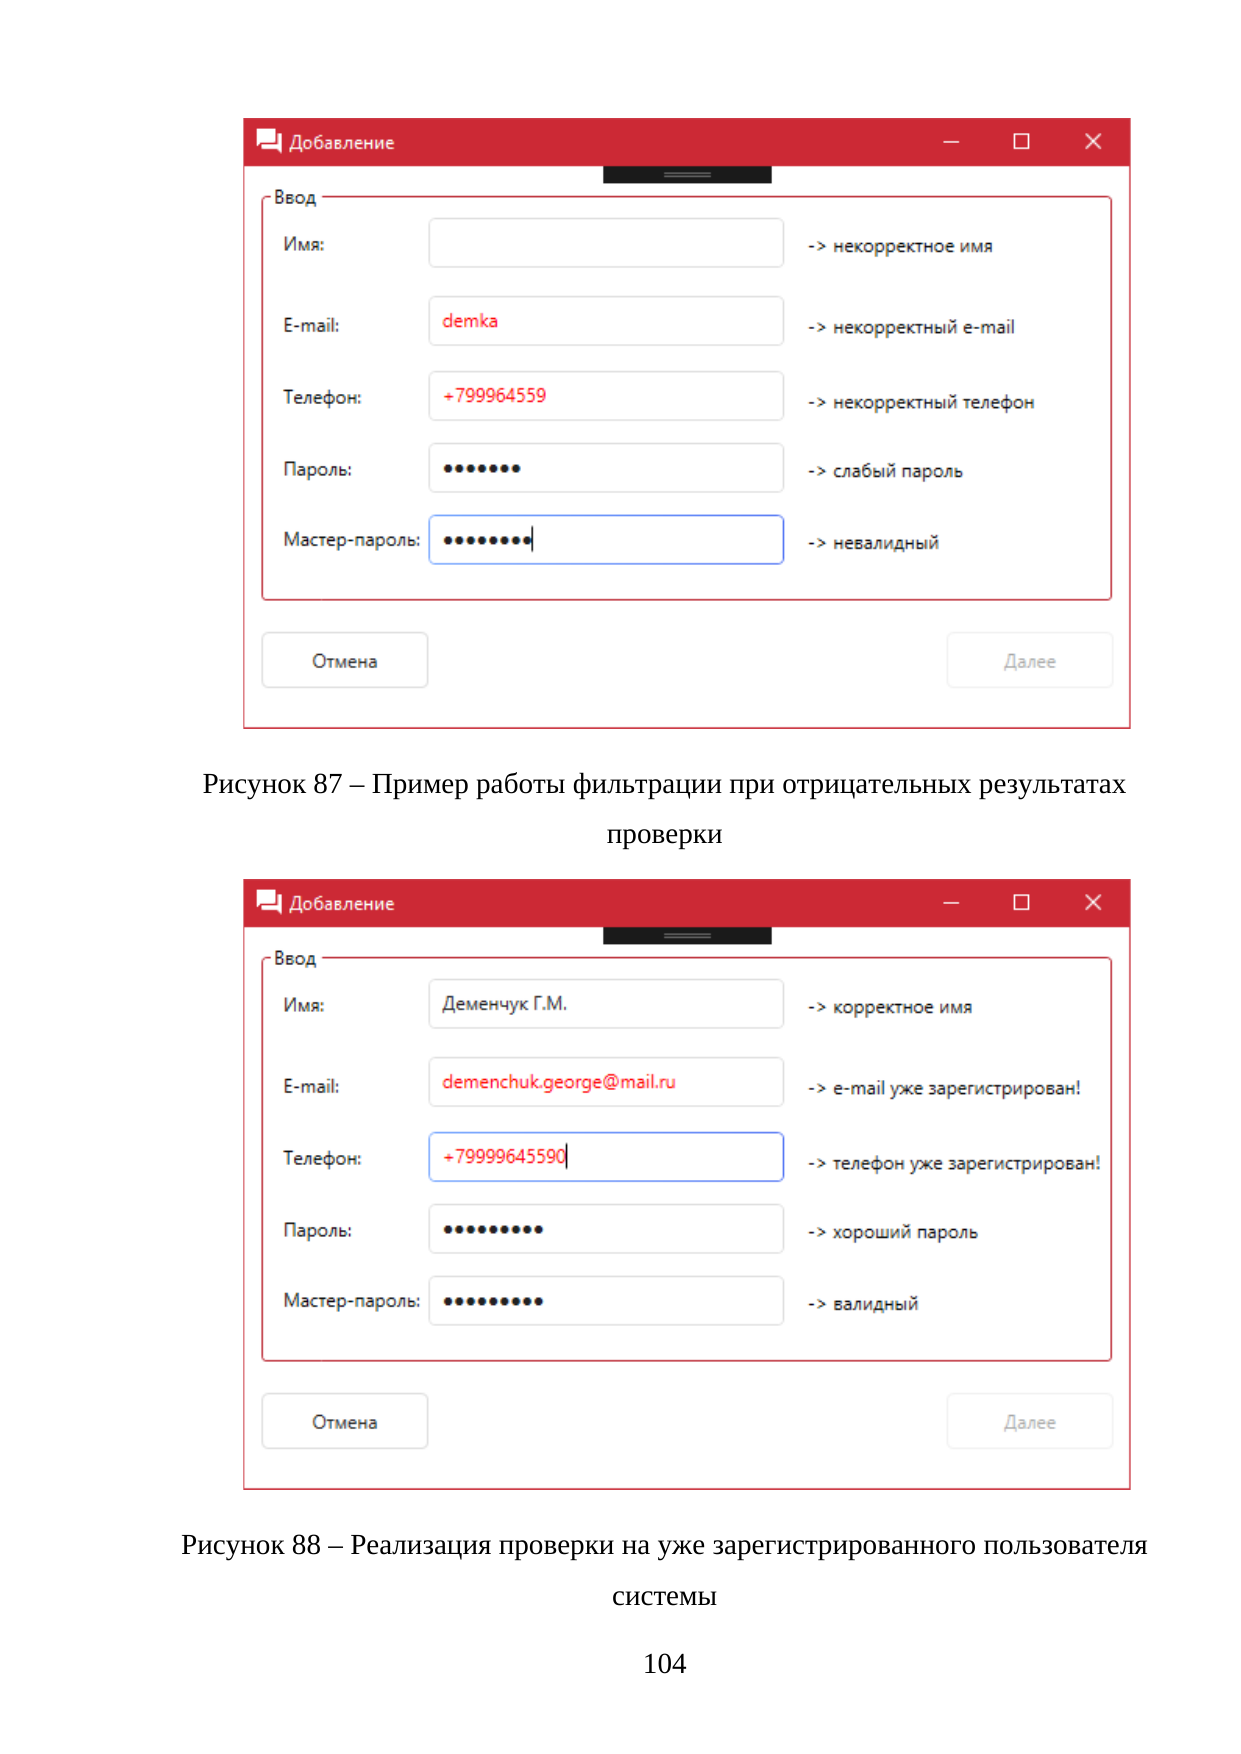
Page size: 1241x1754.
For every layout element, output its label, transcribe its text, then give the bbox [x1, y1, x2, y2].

text Рисунок 87 – Пример работы фильтрации при отрицательных результатах проверки [177, 766, 1152, 850]
picture [243, 879, 1131, 1490]
picture [243, 118, 1131, 729]
text Рисунок 88 – Реализация проверки на уже зарегистрированного пользователя системы [177, 1527, 1152, 1611]
